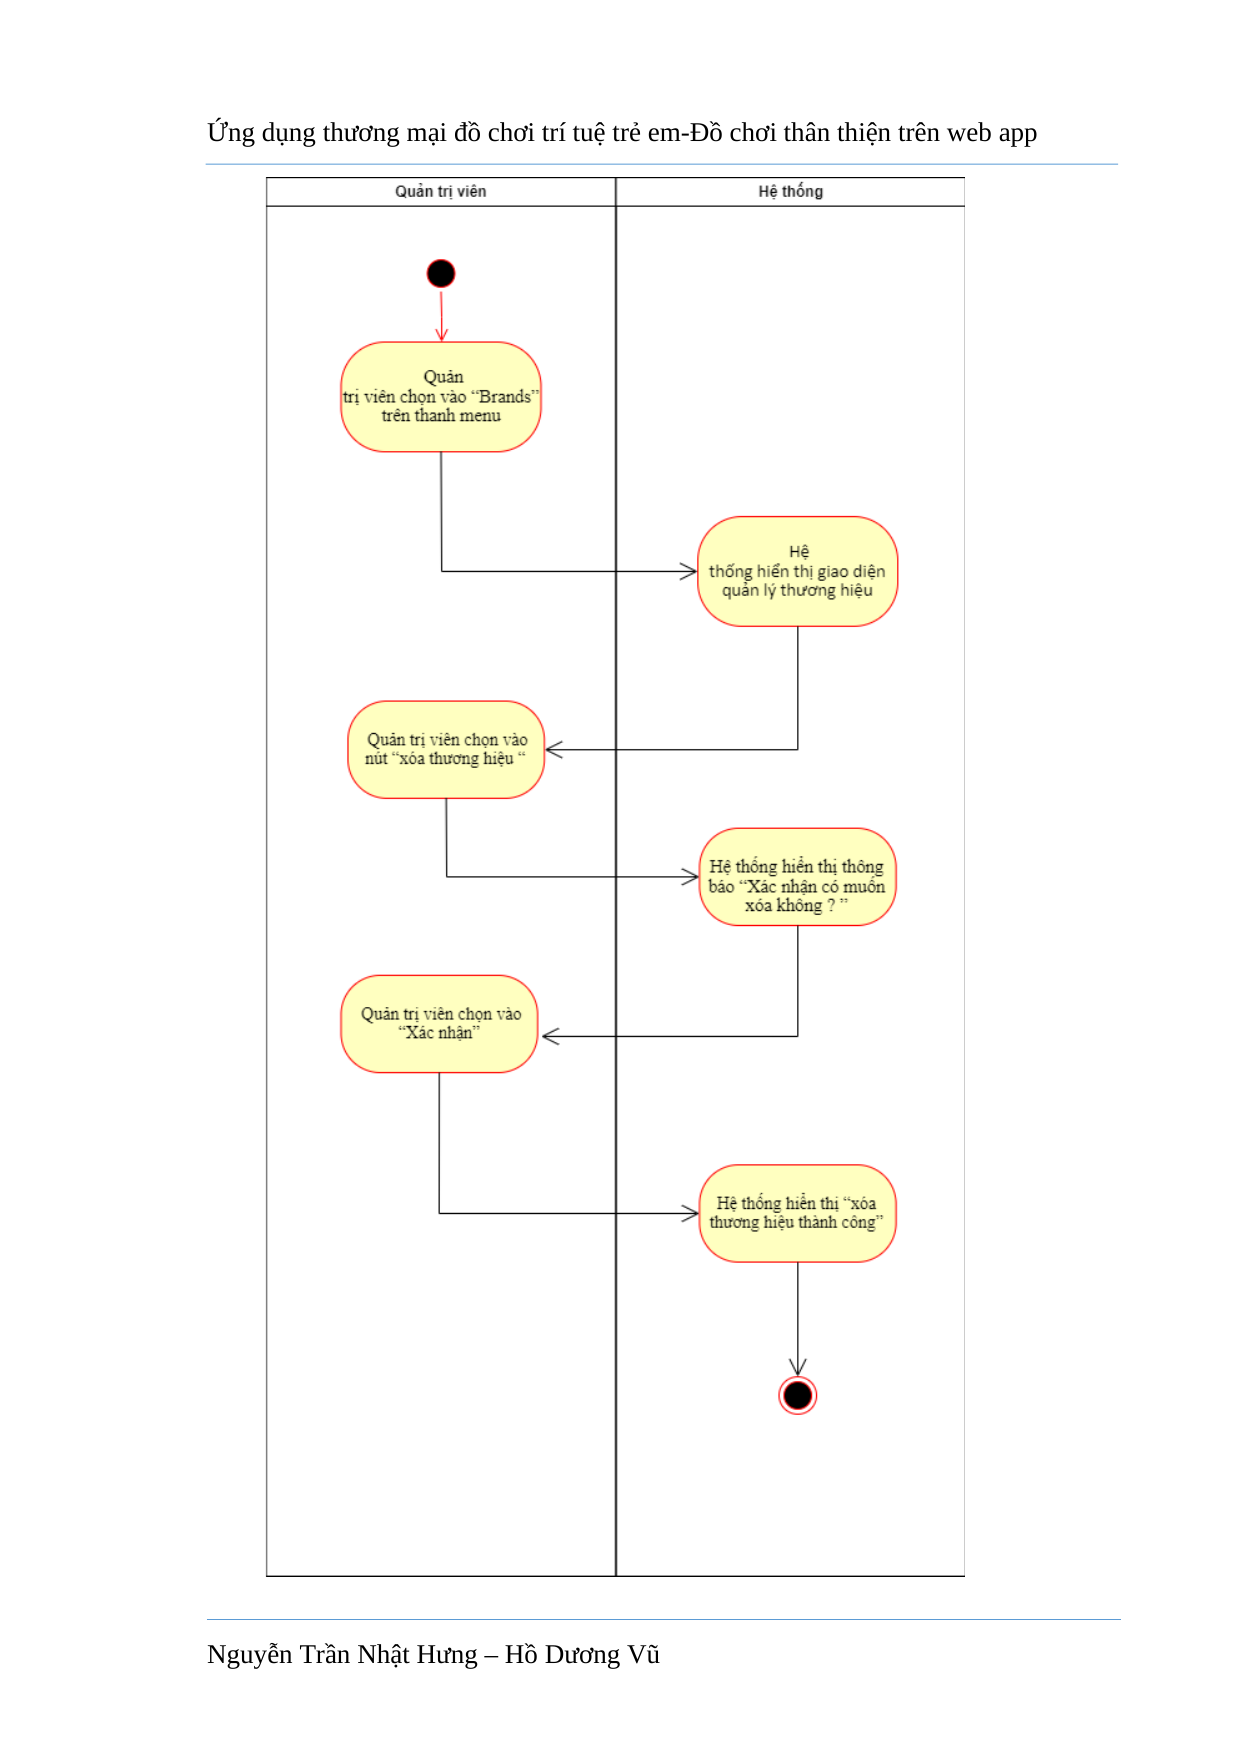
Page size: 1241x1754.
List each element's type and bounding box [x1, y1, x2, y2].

picture [265, 177, 965, 1577]
